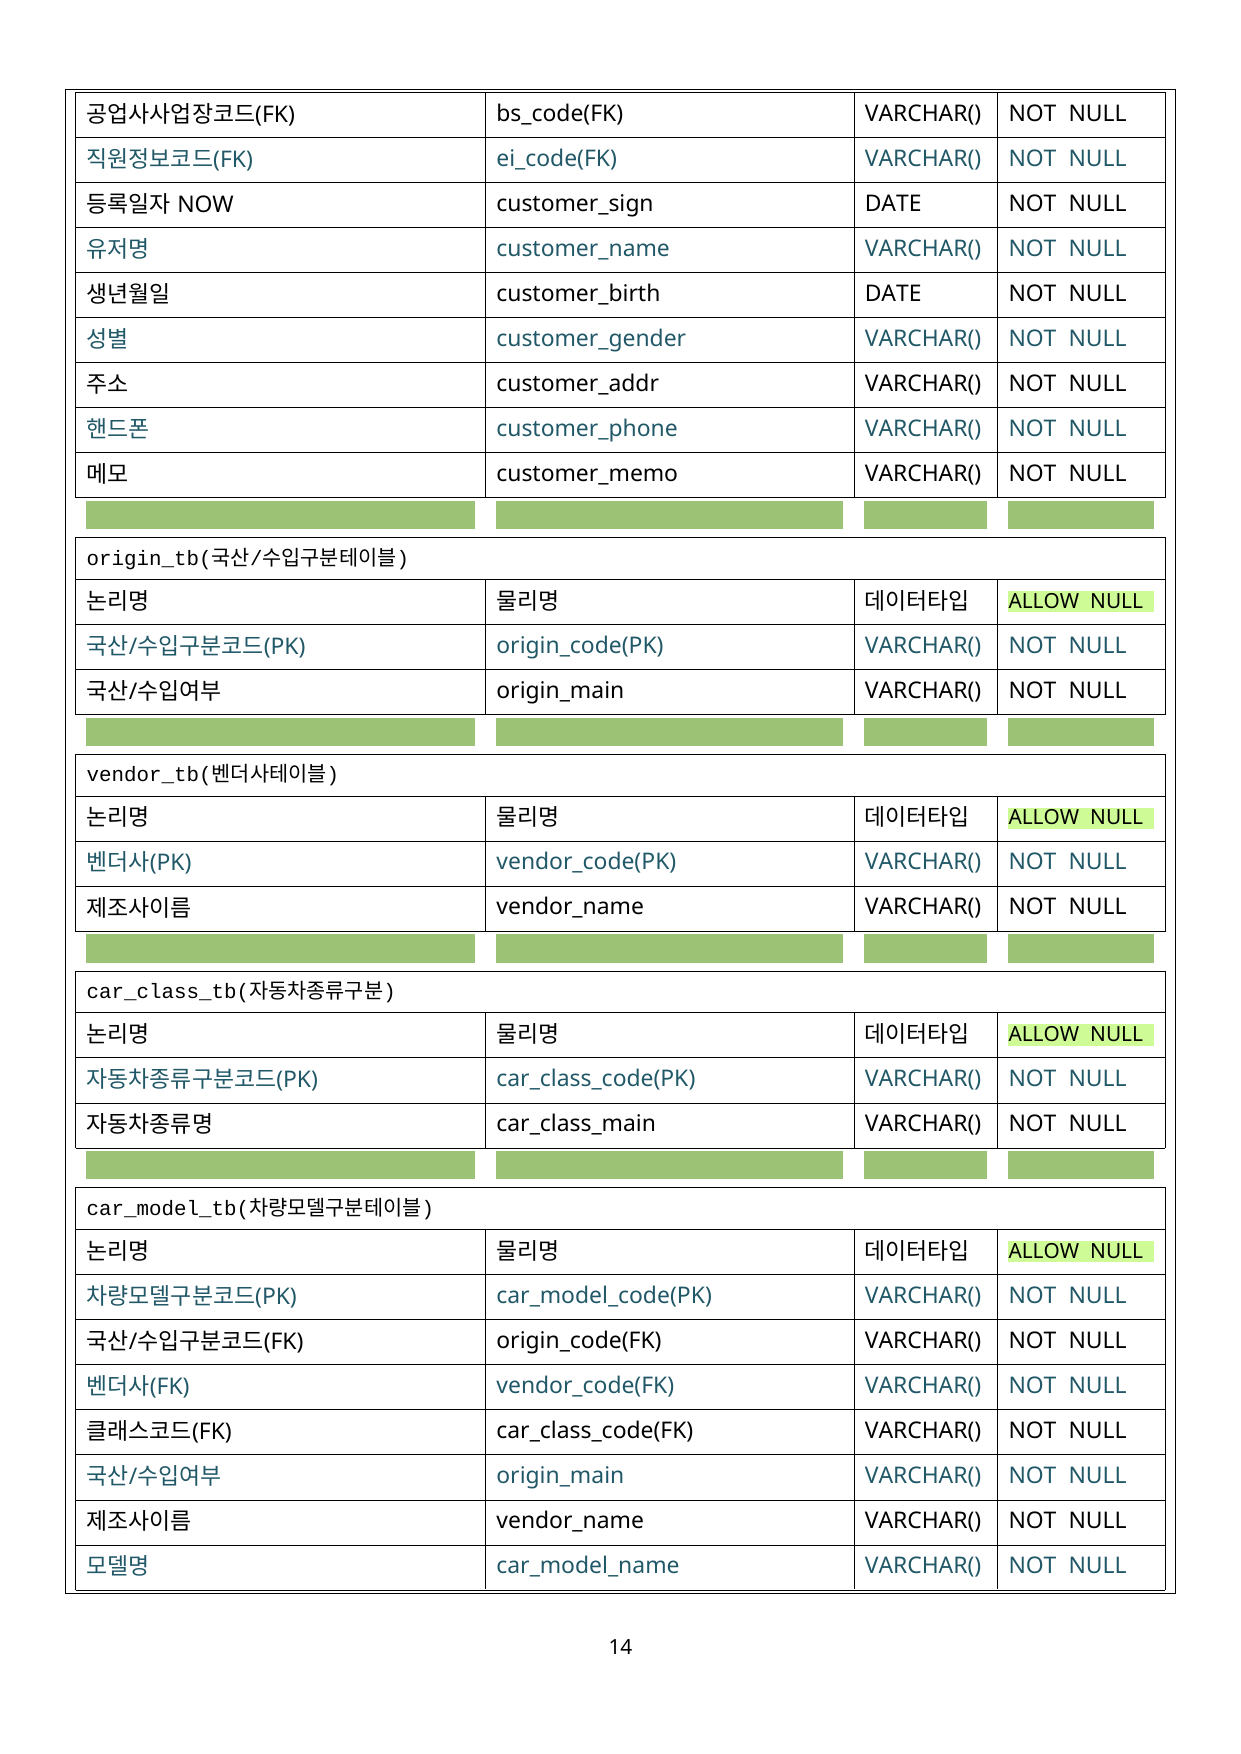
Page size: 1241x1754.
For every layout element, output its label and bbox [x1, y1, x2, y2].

table_header [66, 90, 1175, 1593]
